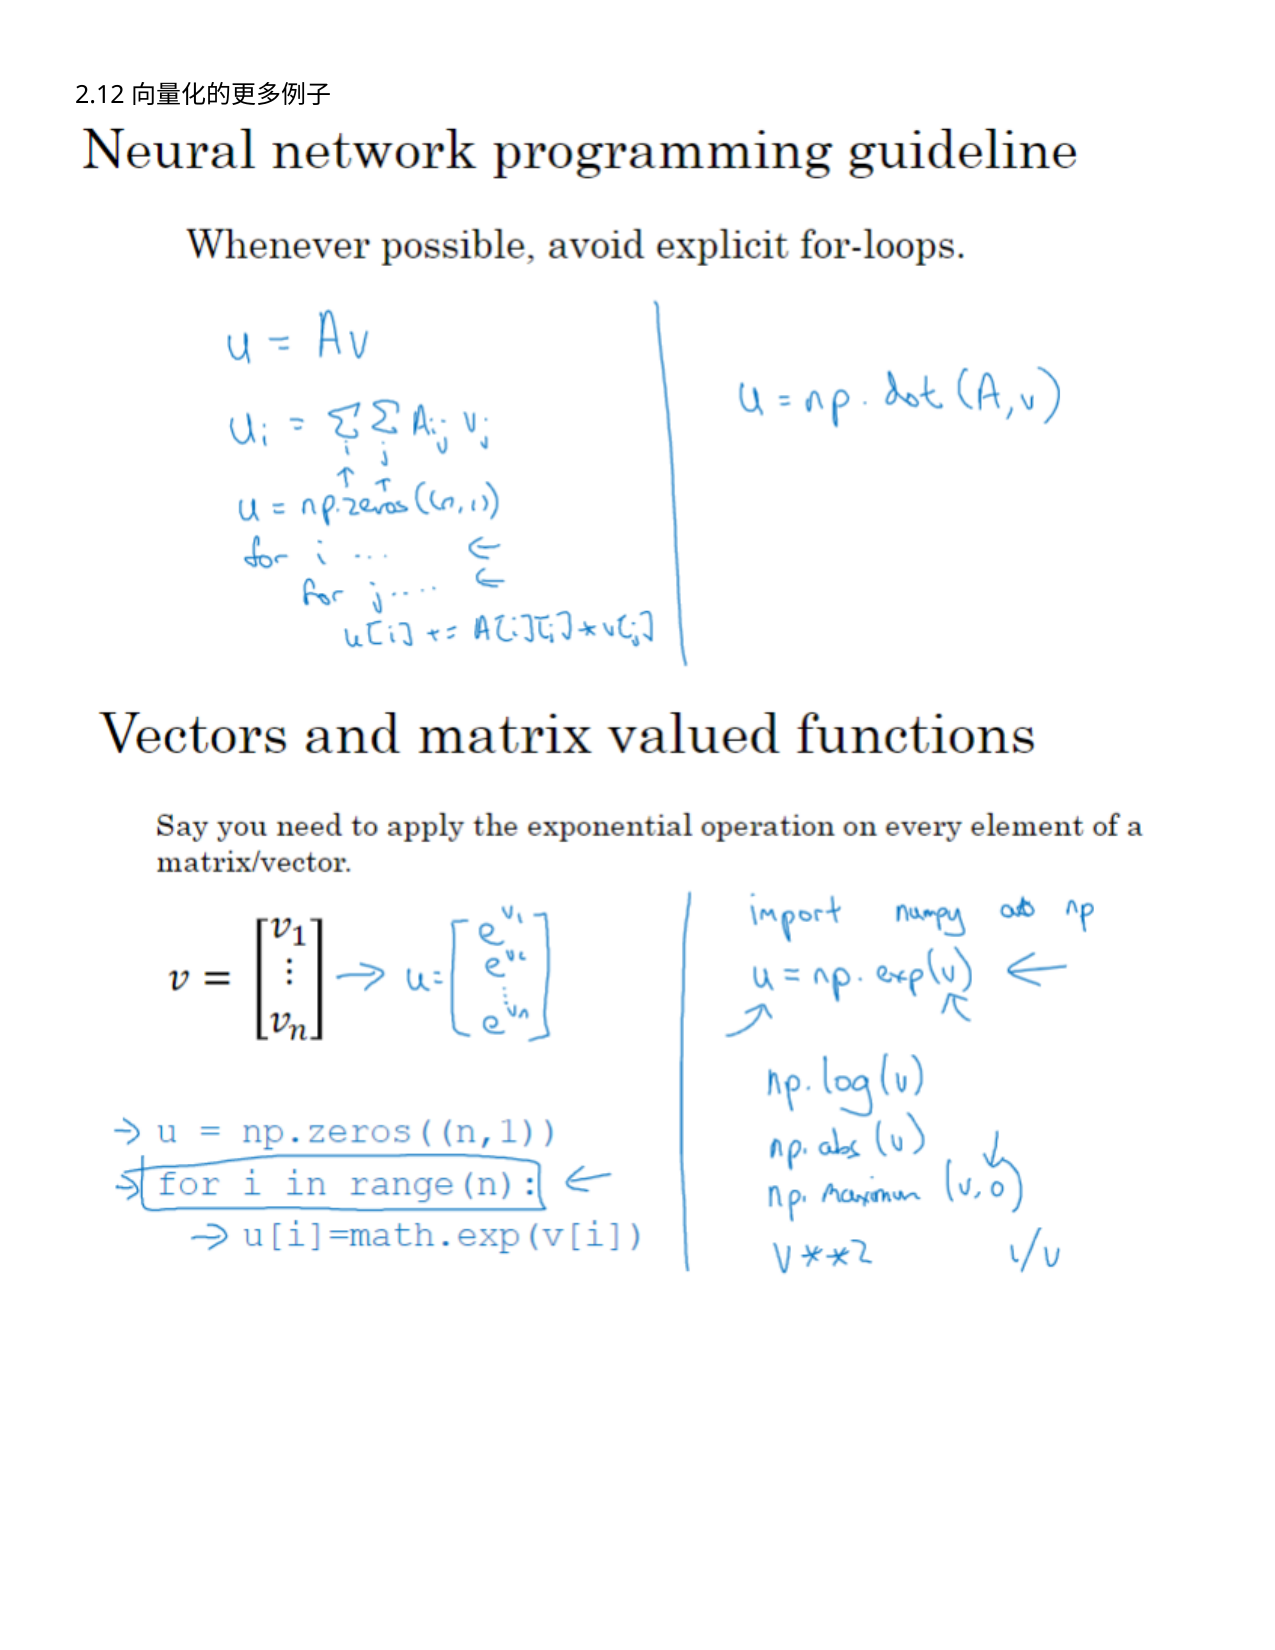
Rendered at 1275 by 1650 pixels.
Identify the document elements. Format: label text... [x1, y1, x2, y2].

picture [75, 114, 1200, 678]
subtitle 2.12 向量化的更多例子 [75, 75, 1200, 111]
picture [75, 696, 1200, 1288]
